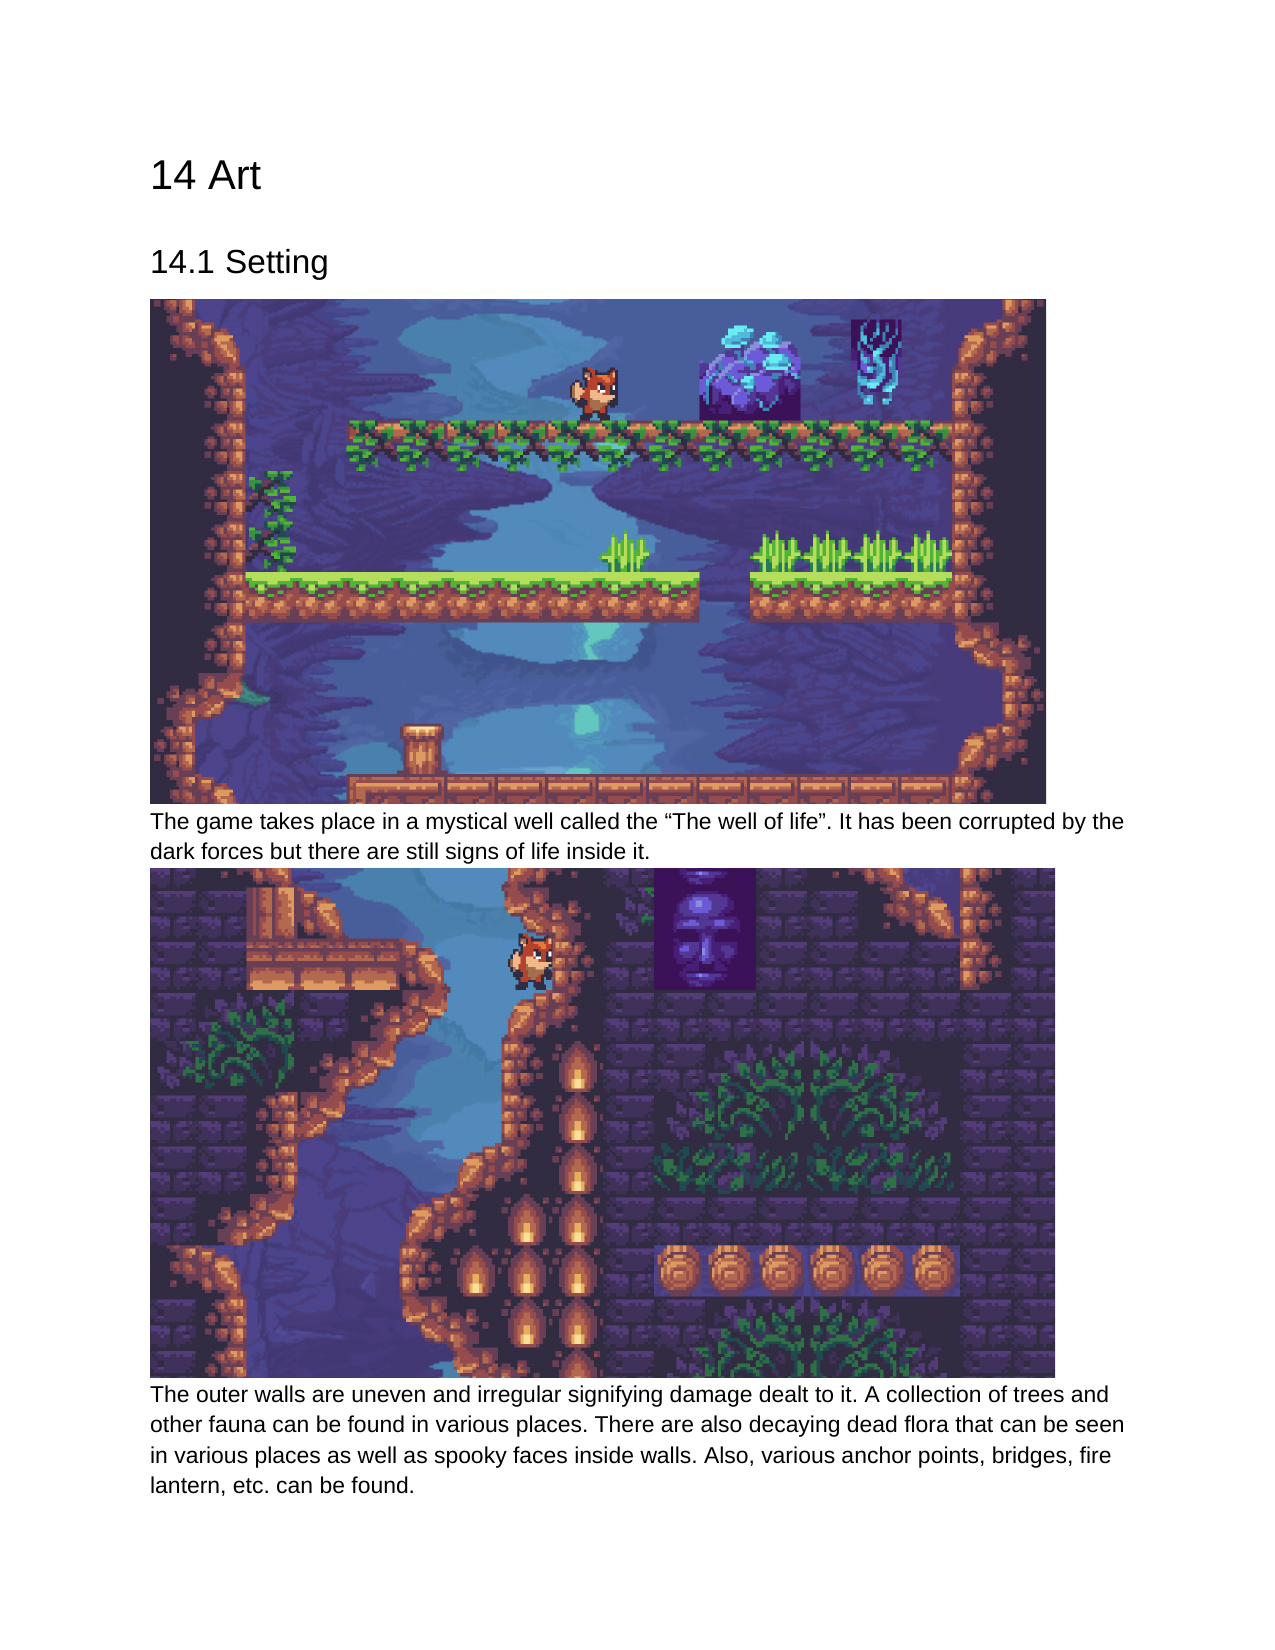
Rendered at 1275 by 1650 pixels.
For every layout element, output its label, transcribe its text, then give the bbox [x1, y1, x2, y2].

subtitle 14.1 Setting [150, 243, 1125, 281]
picture [150, 299, 1047, 804]
subtitle 14 Art [150, 150, 1125, 198]
picture [150, 868, 1055, 1378]
text The outer walls are uneven and irregular signifying damage dealt to it. A collection of trees and other fauna can be found in various places. There are also decaying dead flora that can be seen in various places as well as spooky faces inside walls. Also, various anchor points, bridges, fire lantern, etc. can be found. [150, 1381, 1125, 1498]
